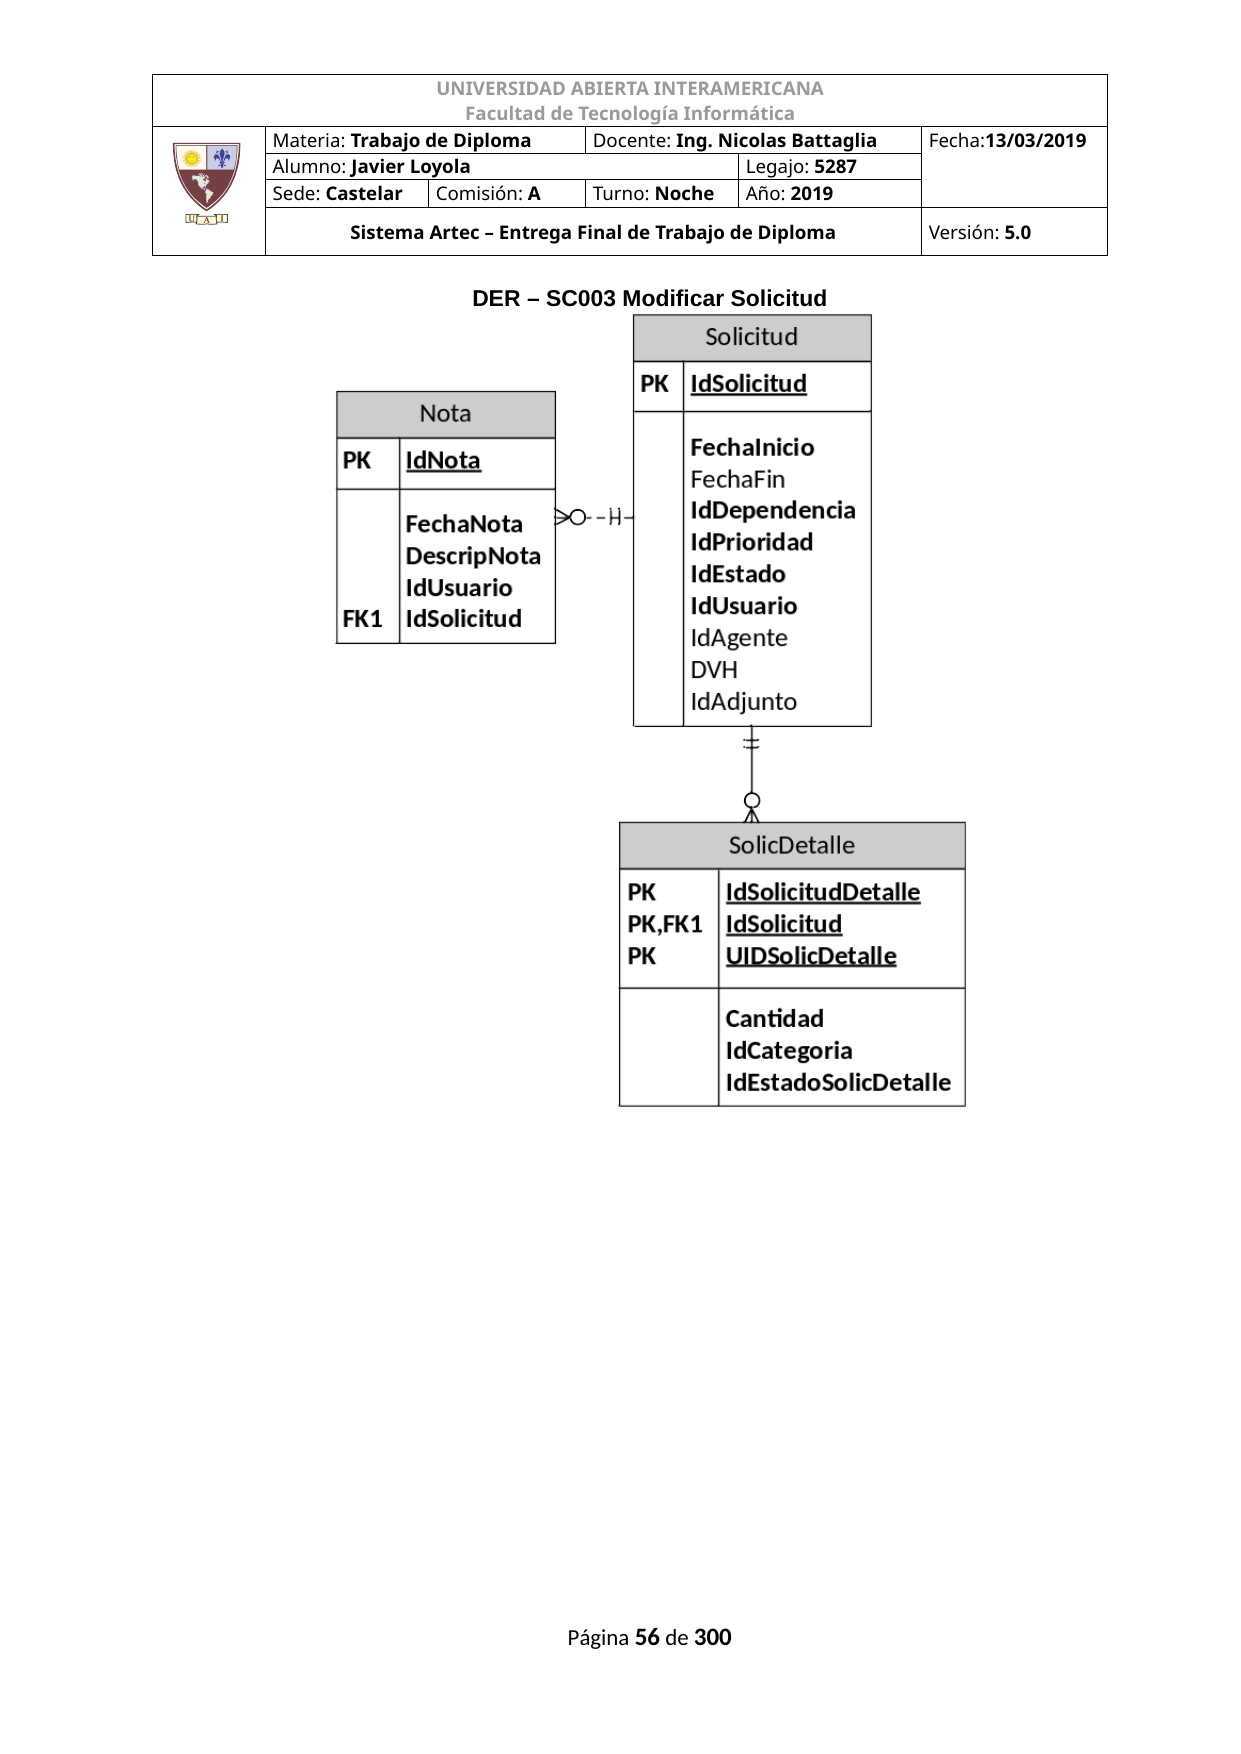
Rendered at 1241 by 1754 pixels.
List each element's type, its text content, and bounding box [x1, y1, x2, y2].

picture [157, 136, 257, 228]
text DER – SC003 Modificar Solicitud [177, 284, 1122, 311]
